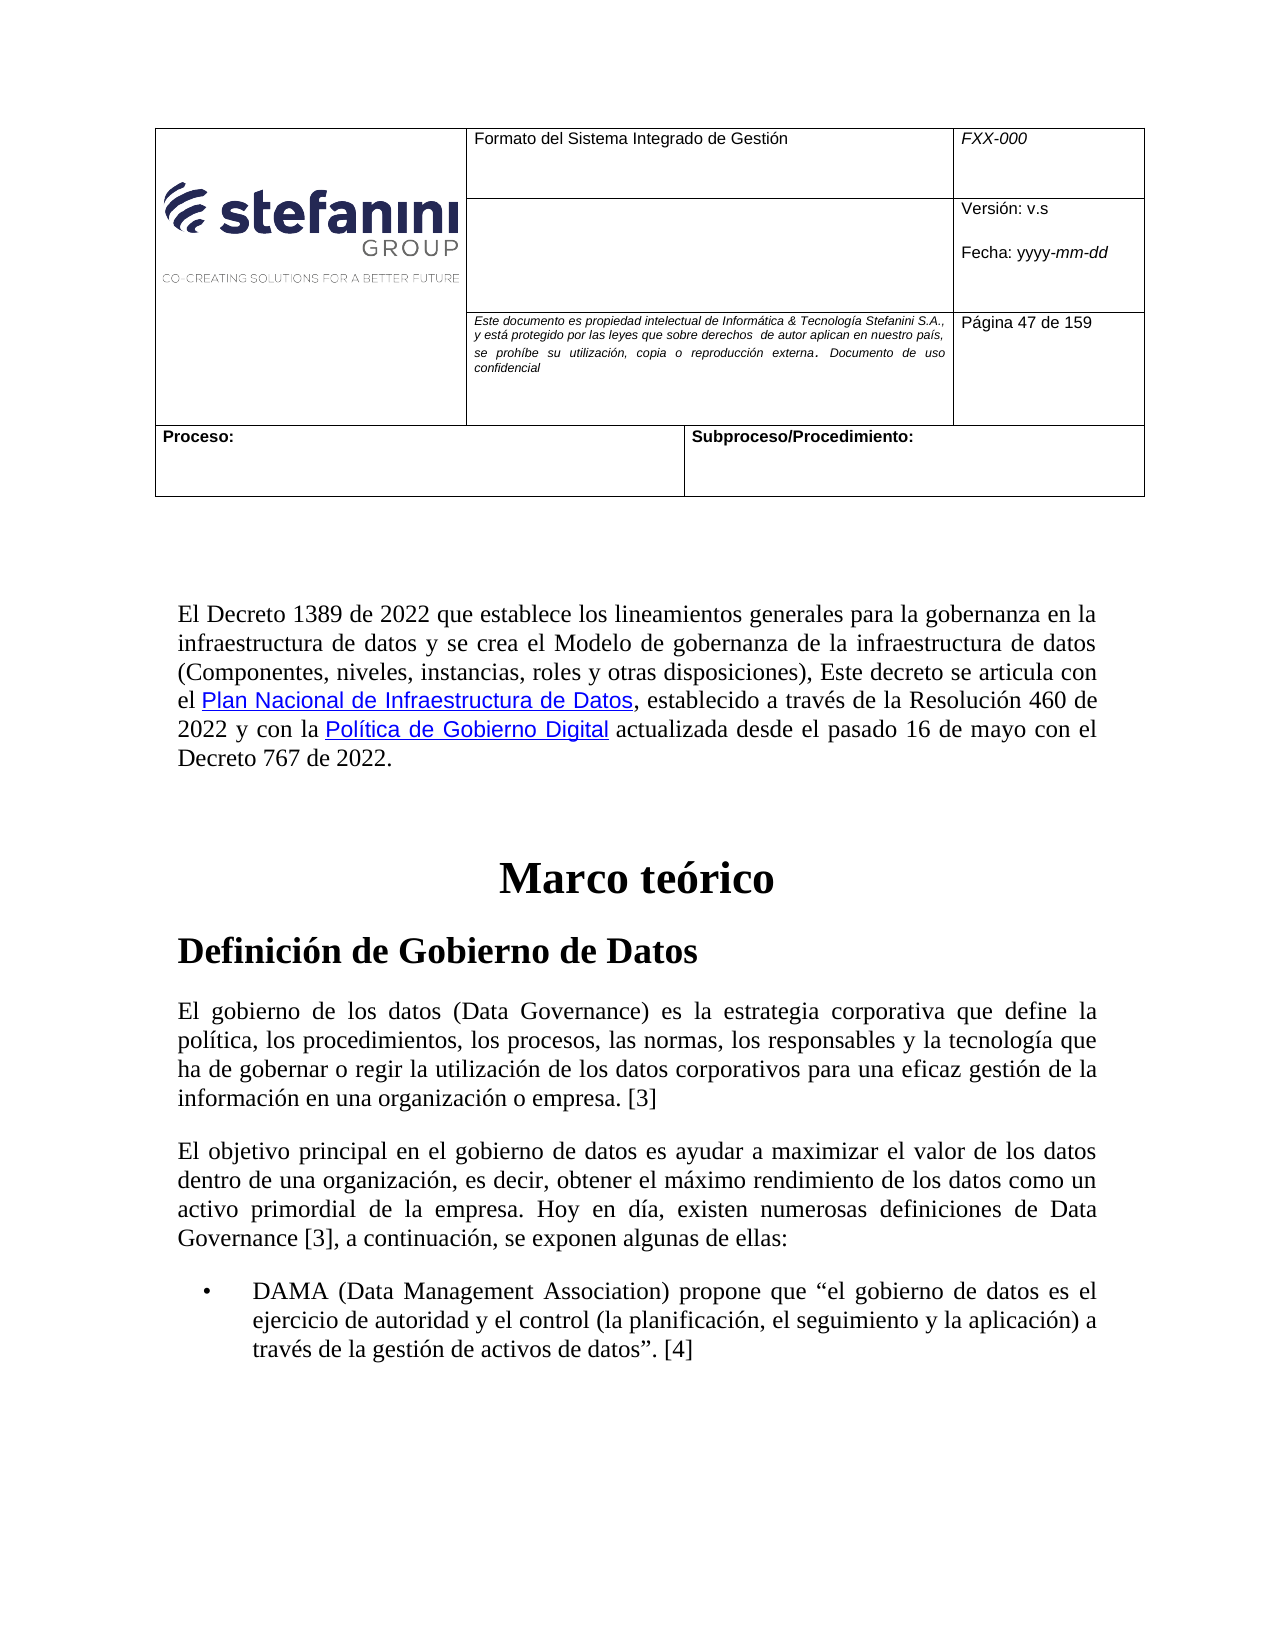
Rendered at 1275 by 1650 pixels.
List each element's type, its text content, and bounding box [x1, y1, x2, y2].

text El Decreto 1389 de 2022 que establece los lineamientos generales para la gobernanza en la infraestructura de datos y se crea el Modelo de gobernanza de la infraestructura de datos (Componentes, niveles, instancias, roles y otras disposiciones), Este decreto se articula con el Plan Nacional de Infraestructura de Datos, establecido a través de la Resolución 460 de 2022 y con la Política de Gobierno Digital actualizada desde el pasado 16 de mayo con el Decreto 767 de 2022. [177, 599, 1098, 772]
text El objetivo principal en el gobierno de datos es ayudar a maximizar el valor de los datos dentro de una organización, es decir, obtener el máximo rendimiento de los datos como un activo primordial de la empresa. Hoy en día, existen numerosas definiciones de Data Governance [3], a continuación, se exponen algunas de ellas: [177, 1136, 1098, 1251]
list DAMA (Data Management Association) propone que “el gobierno de datos es el ejercicio de autoridad y el control (la planificación, el seguimiento y la aplicación) a través de la gestión de activos de datos”. [4] [202, 1276, 1098, 1363]
subtitle Definición de Gobierno de Datos [177, 928, 1098, 971]
picture [162, 182, 460, 286]
text El gobierno de los datos (Data Governance) es la estrategia corporativa que define la política, los procedimientos, los procesos, las normas, los responsables y la tecnología que ha de gobernar o regir la utilización de los datos corporativos para una eficaz gestión de la información en una organización o empresa. [3] [177, 996, 1098, 1111]
subtitle Marco teórico [177, 851, 1098, 903]
